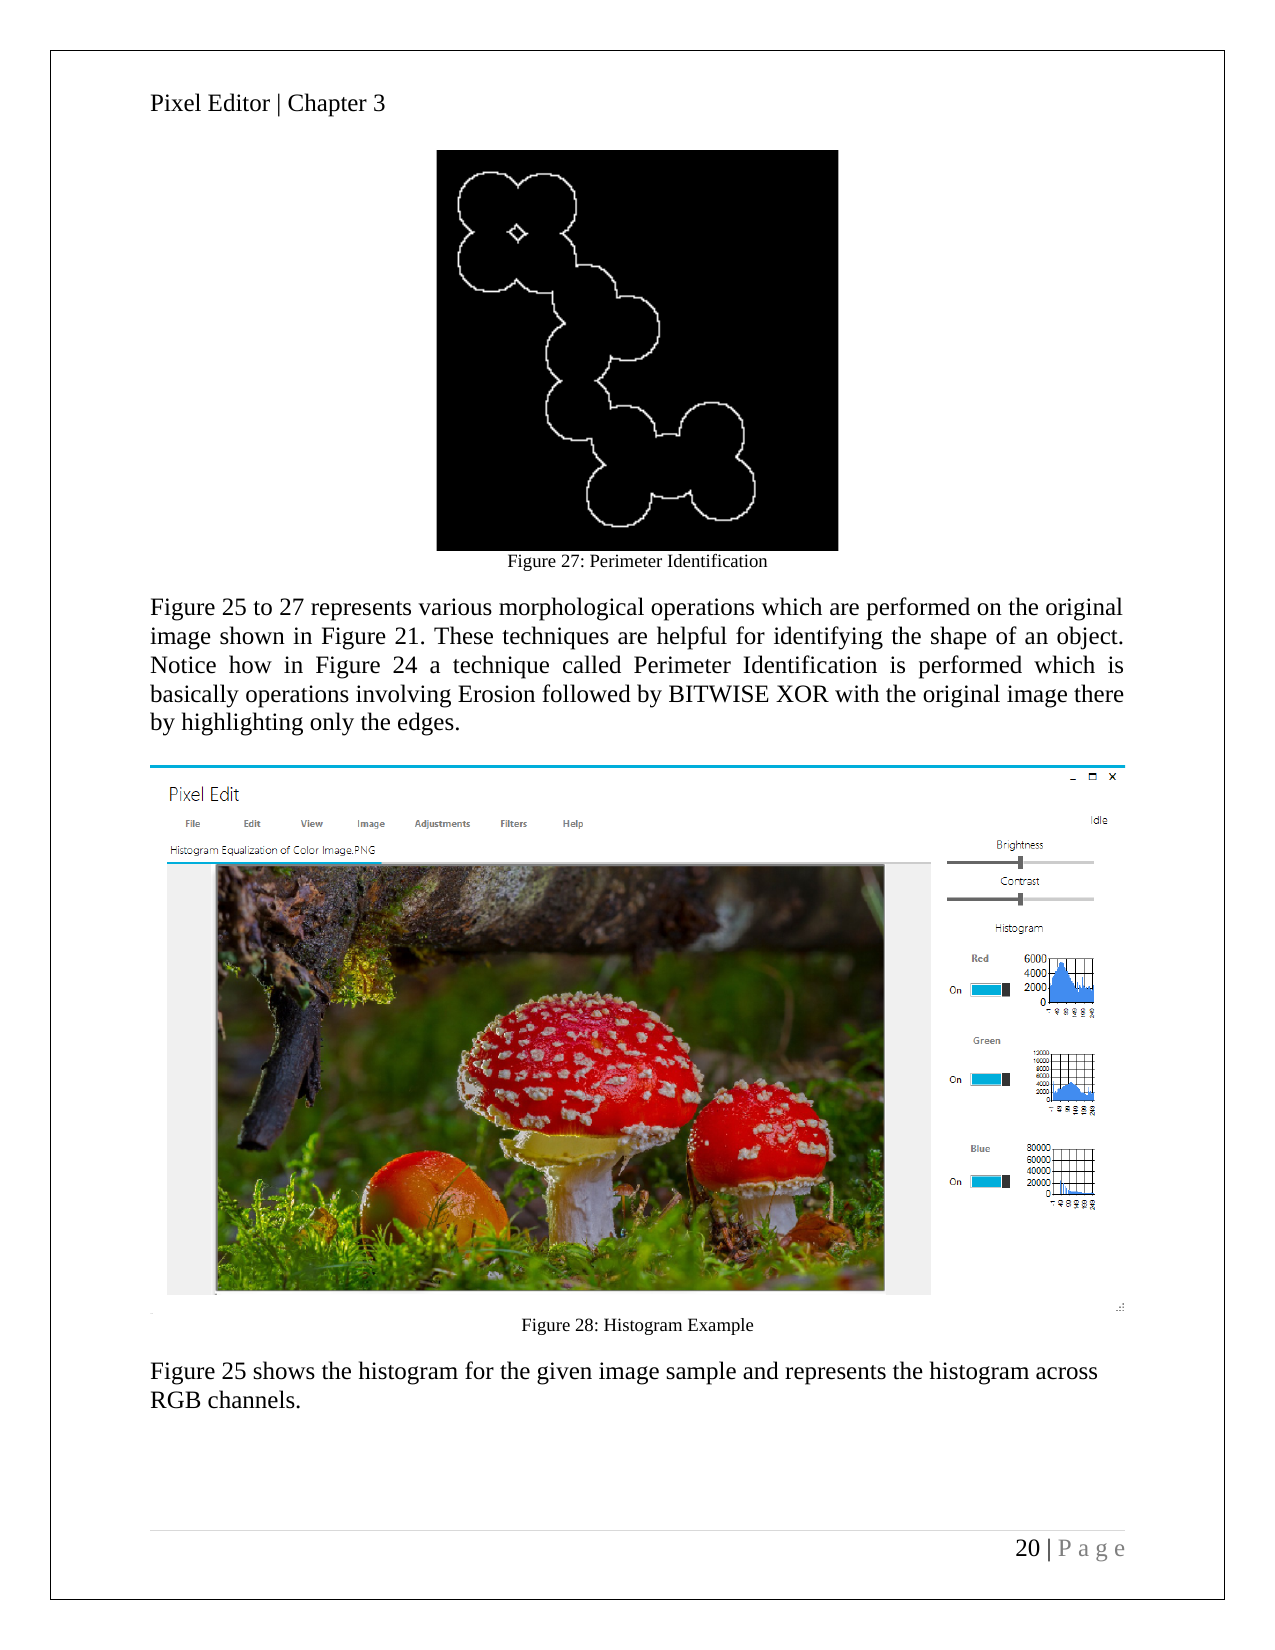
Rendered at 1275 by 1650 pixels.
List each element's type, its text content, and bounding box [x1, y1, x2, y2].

text Figure 27: Perimeter Identification [150, 550, 1125, 572]
picture [150, 769, 1125, 1314]
text Figure 25 to 27 represents various morphological operations which are performed on the original image shown in Figure 21. These techniques are helpful for identifying the shape of an object. Notice how in Figure 24 a technique called Perimeter Identification is performed which is basically operations involving Erosion followed by BITWISE XOR with the original image there by highlighting only the edges. [150, 592, 1125, 736]
picture [436, 150, 839, 551]
text Figure 25 shows the histogram for the given image sample and represents the histogram across RGB channels. [150, 1356, 1125, 1414]
text Figure 28: Histogram Example [150, 1314, 1125, 1335]
